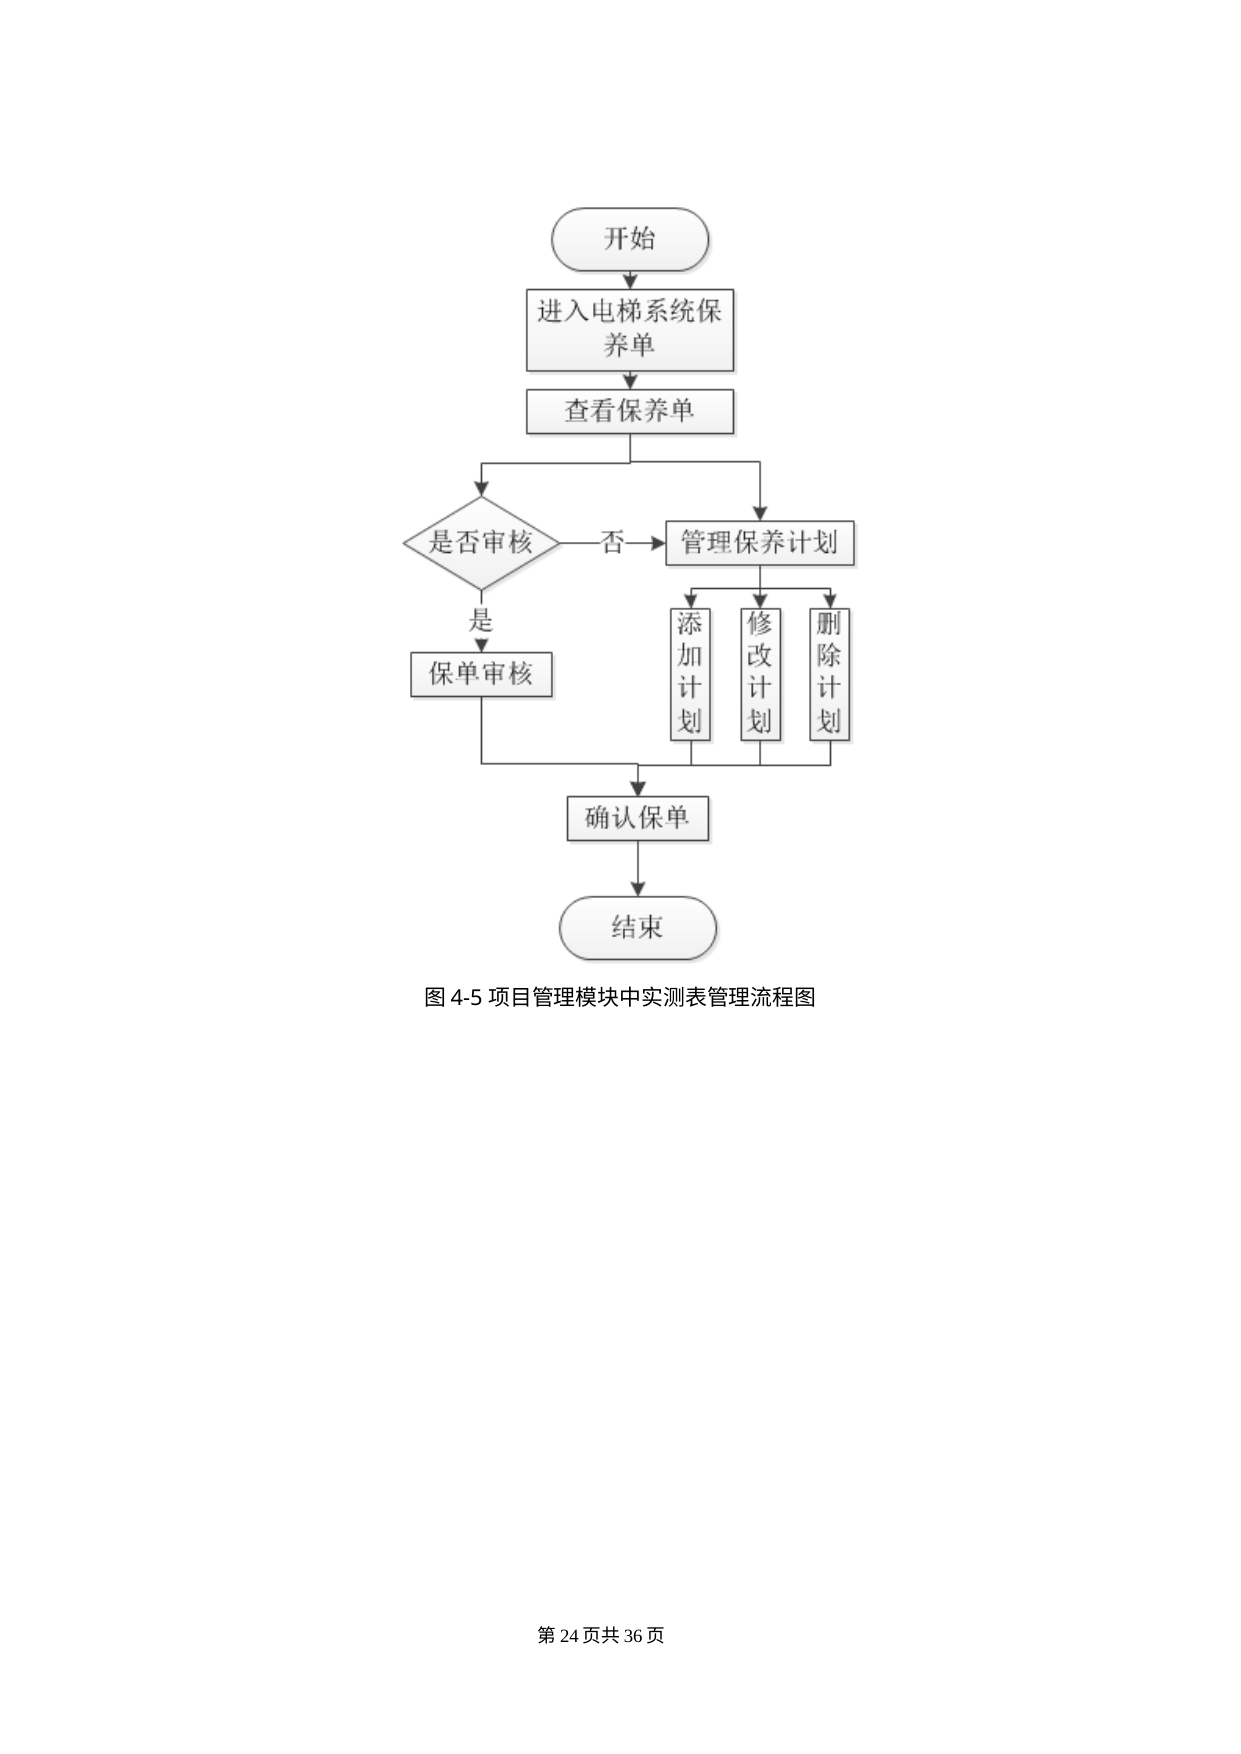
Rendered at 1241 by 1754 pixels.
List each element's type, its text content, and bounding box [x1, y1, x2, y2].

picture [337, 203, 902, 973]
